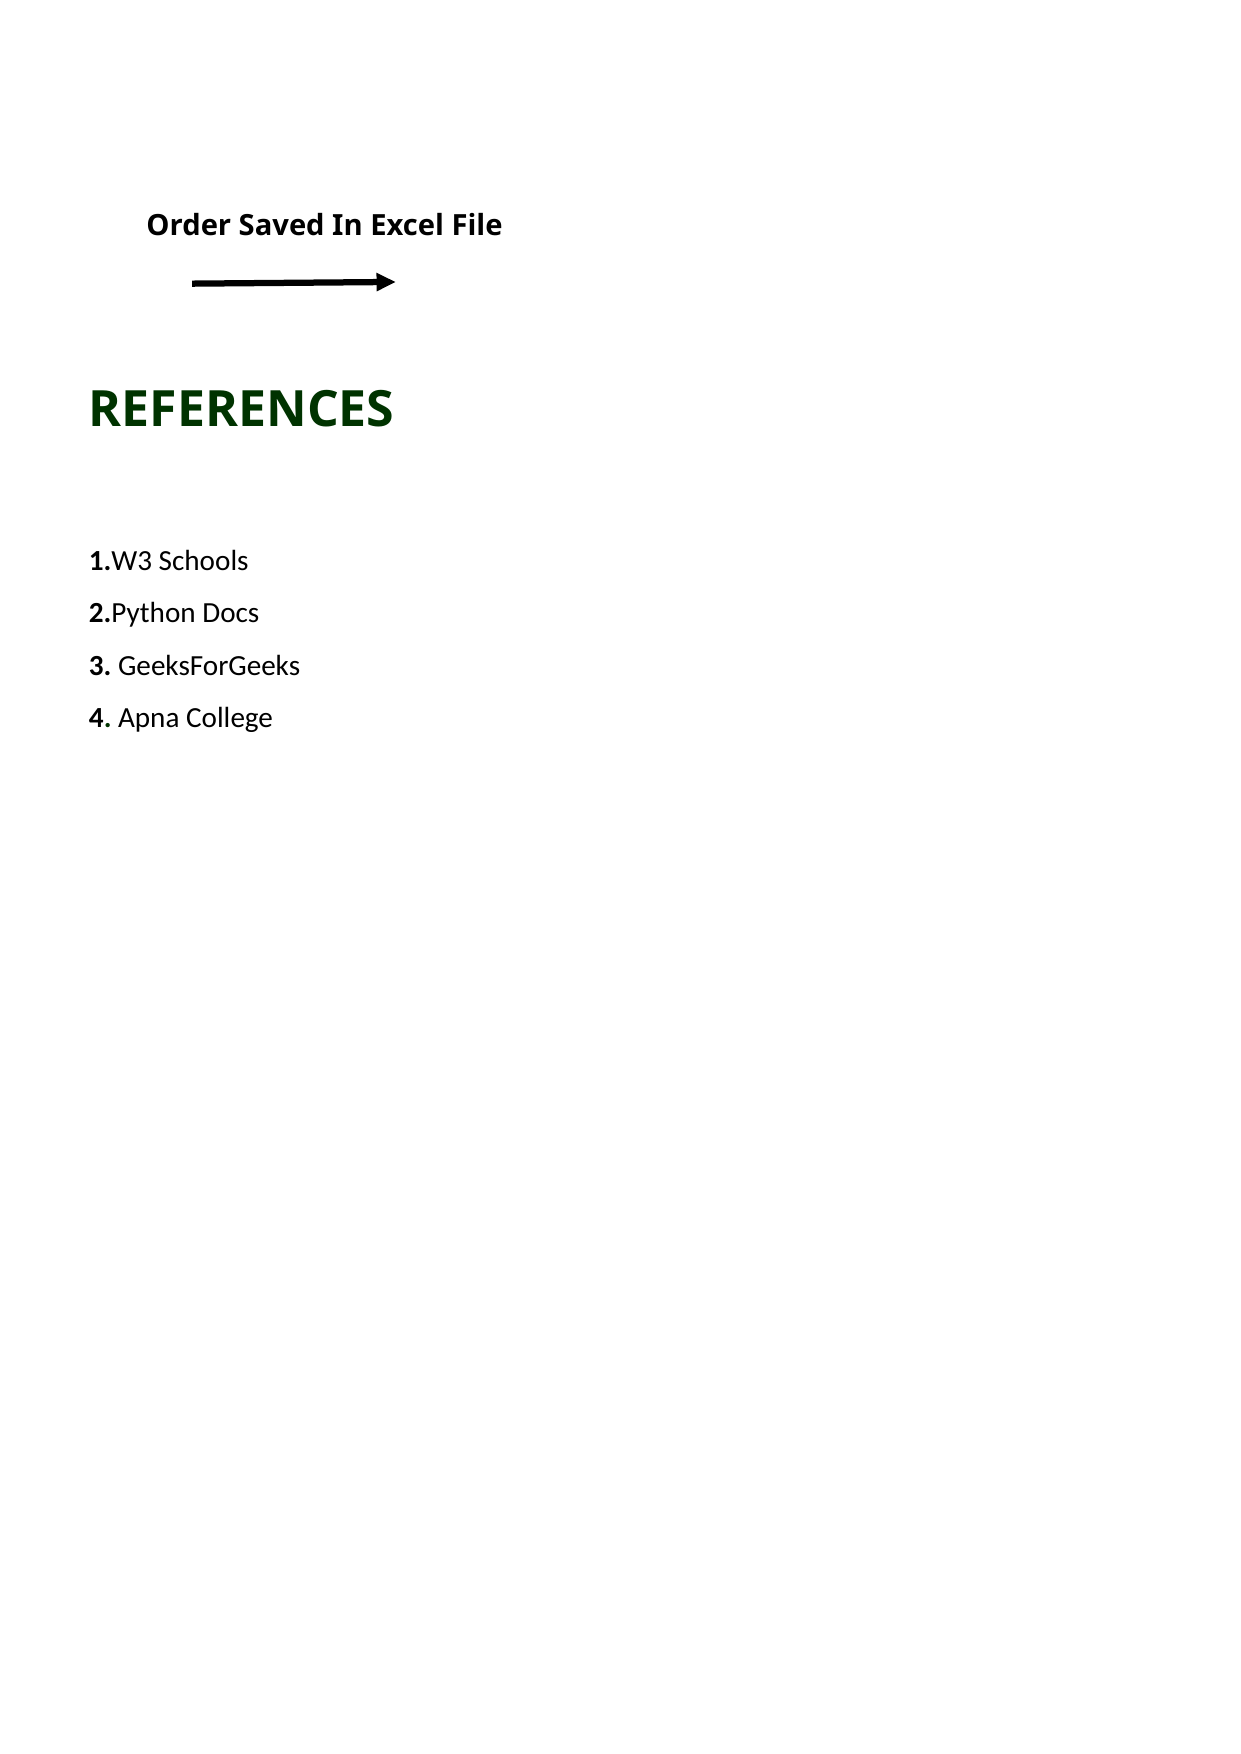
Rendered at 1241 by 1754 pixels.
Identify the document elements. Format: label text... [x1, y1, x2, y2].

text REFERENCES [89, 372, 1152, 441]
text 3. GeeksForGeeks [89, 647, 1152, 682]
text 4. Apna College [89, 699, 1152, 734]
text 2.Python Docs [89, 594, 1152, 630]
text 1.W3 Schools [89, 542, 1152, 578]
